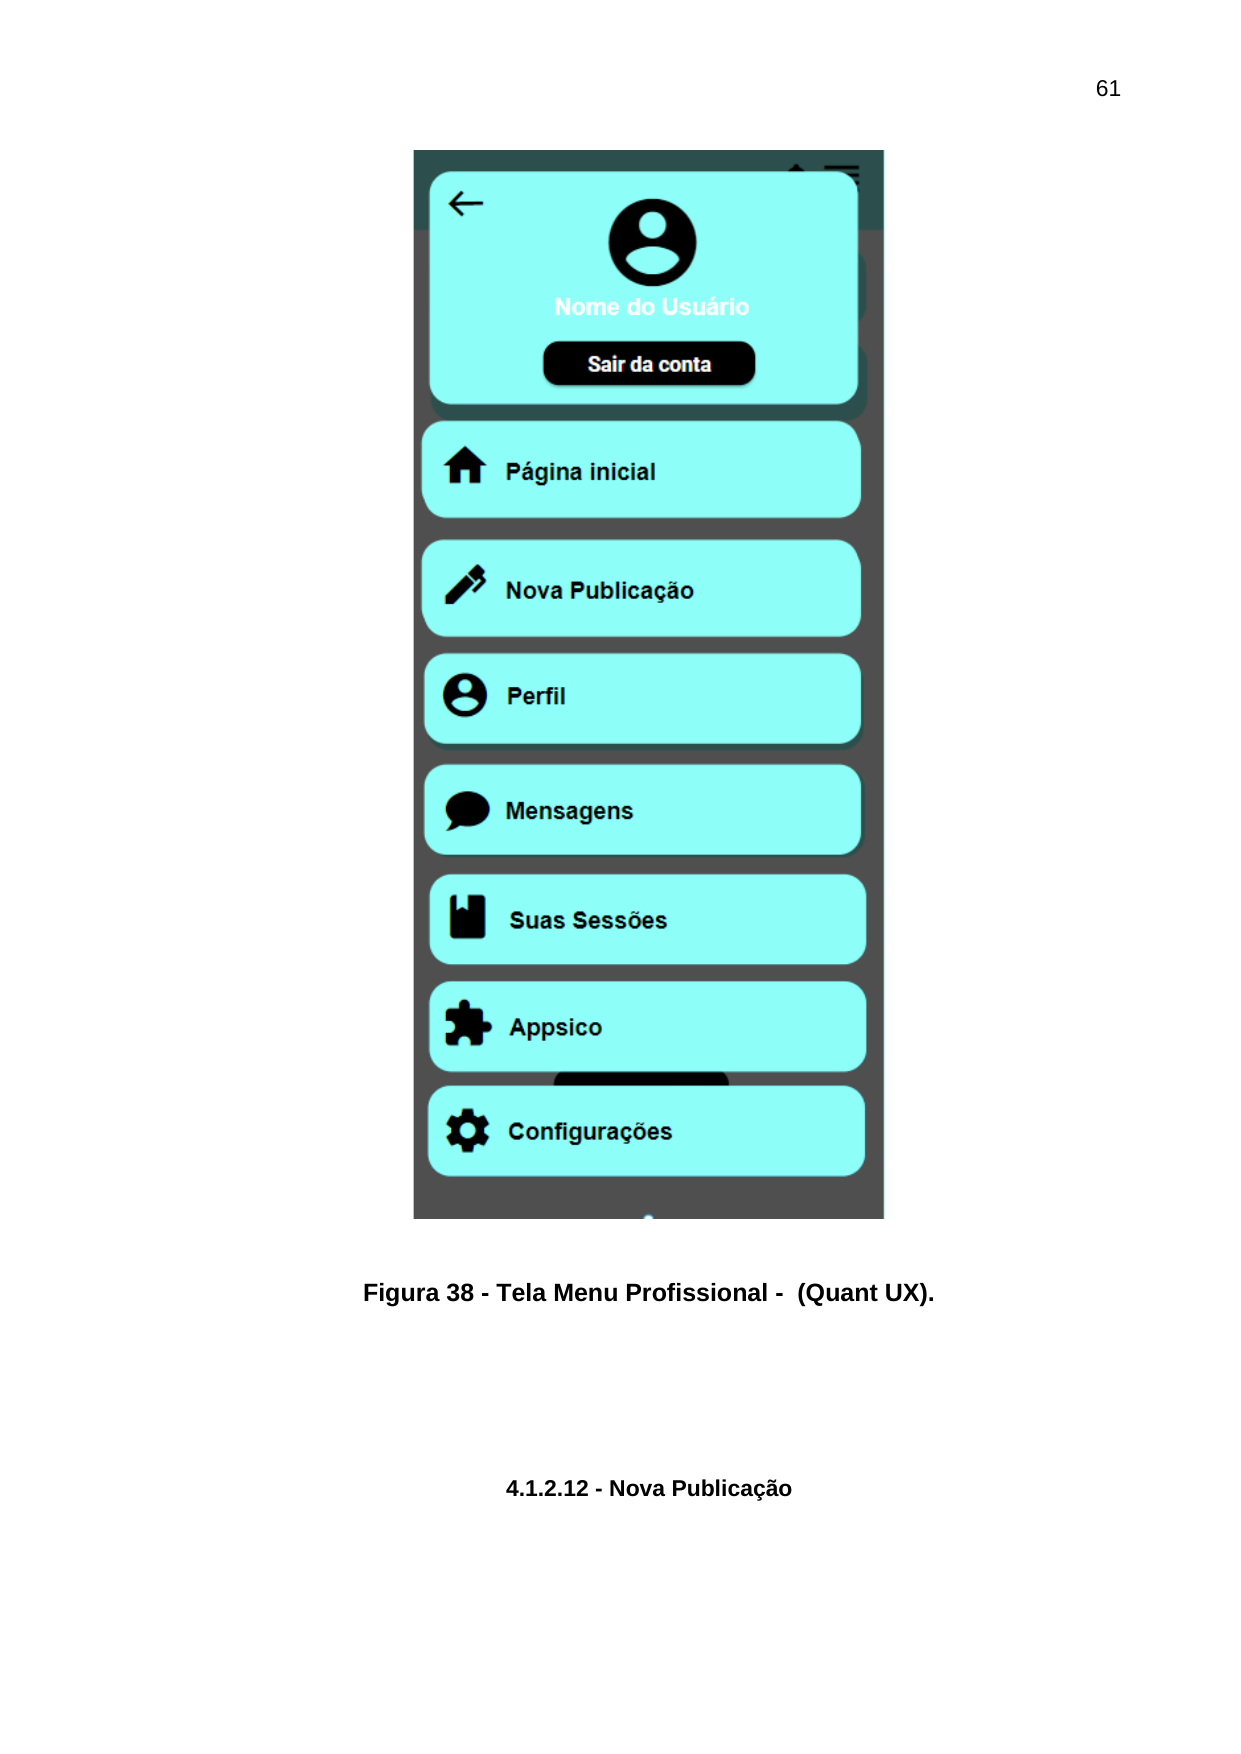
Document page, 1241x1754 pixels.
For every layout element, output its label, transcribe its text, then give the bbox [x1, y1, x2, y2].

subtitle 4.1.2.12 - Nova Publicação [177, 1475, 1121, 1502]
picture [413, 150, 885, 1219]
text Figura 38 - Tela Menu Profissional - (Quant UX). [177, 1278, 1121, 1307]
